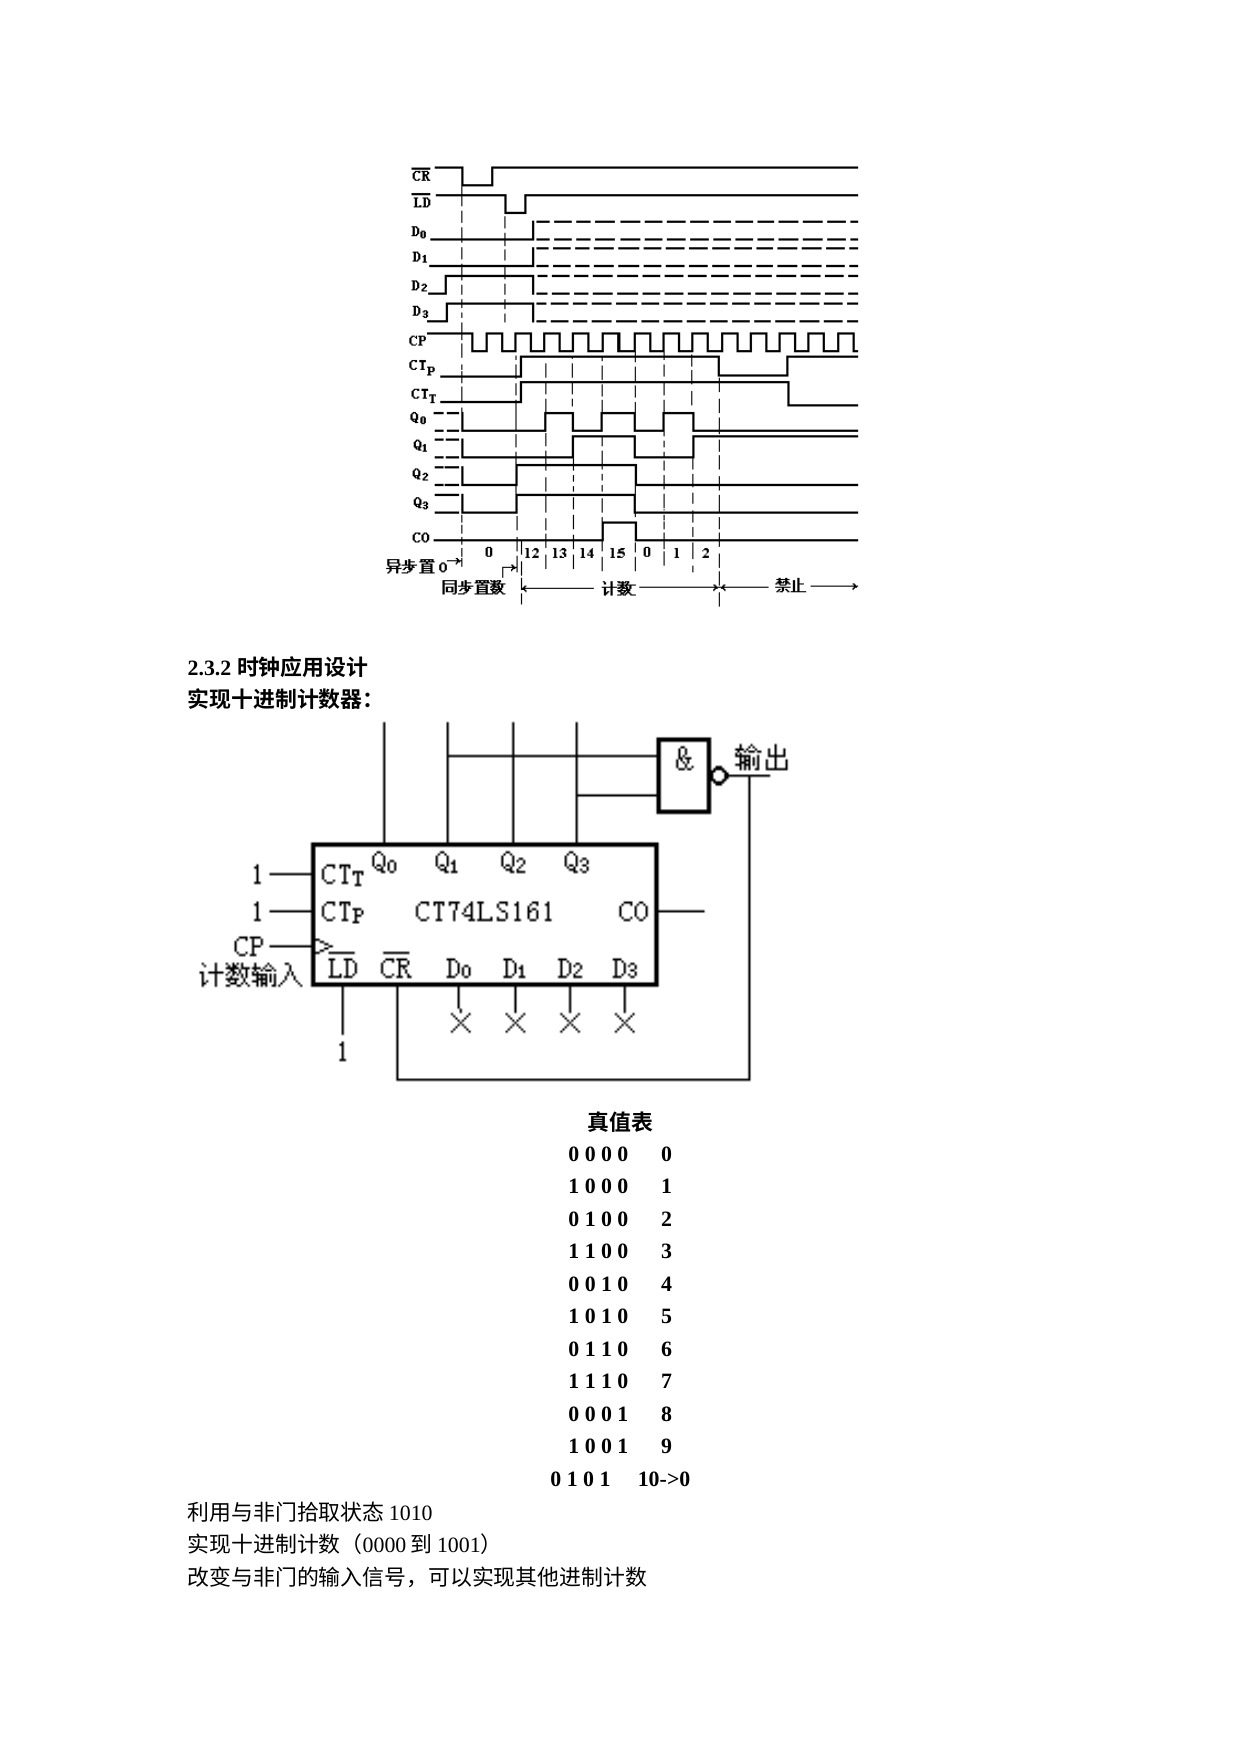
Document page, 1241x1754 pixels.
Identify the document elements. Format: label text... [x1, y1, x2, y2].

picture [374, 162, 867, 610]
text 2.3.2 时钟应用设计 [187, 649, 1053, 682]
text 利用与非门拾取状态1010 [187, 1494, 1053, 1527]
text 1 1 0 0 3 [187, 1234, 1053, 1267]
text 0 1 1 0 6 [187, 1332, 1053, 1364]
text 改变与非门的输入信号，可以实现其他进制计数 [187, 1559, 1053, 1592]
text 1 0 0 1 9 [187, 1429, 1053, 1462]
text 1 0 0 0 1 [187, 1169, 1053, 1202]
text 0 0 0 1 8 [187, 1397, 1053, 1429]
text 0 1 0 1 10->0 [187, 1462, 1053, 1494]
text 实现十进制计数（0000到1001） [187, 1527, 1053, 1559]
text 0 0 1 0 4 [187, 1267, 1053, 1299]
text 0 1 0 0 2 [187, 1202, 1053, 1234]
text 1 0 1 0 5 [187, 1299, 1053, 1332]
text 1 1 1 0 7 [187, 1364, 1053, 1397]
picture [187, 714, 797, 1088]
text 真值表 [187, 1104, 1053, 1137]
text 实现十进制计数器： [187, 682, 1053, 714]
text 0 0 0 0 0 [187, 1137, 1053, 1169]
